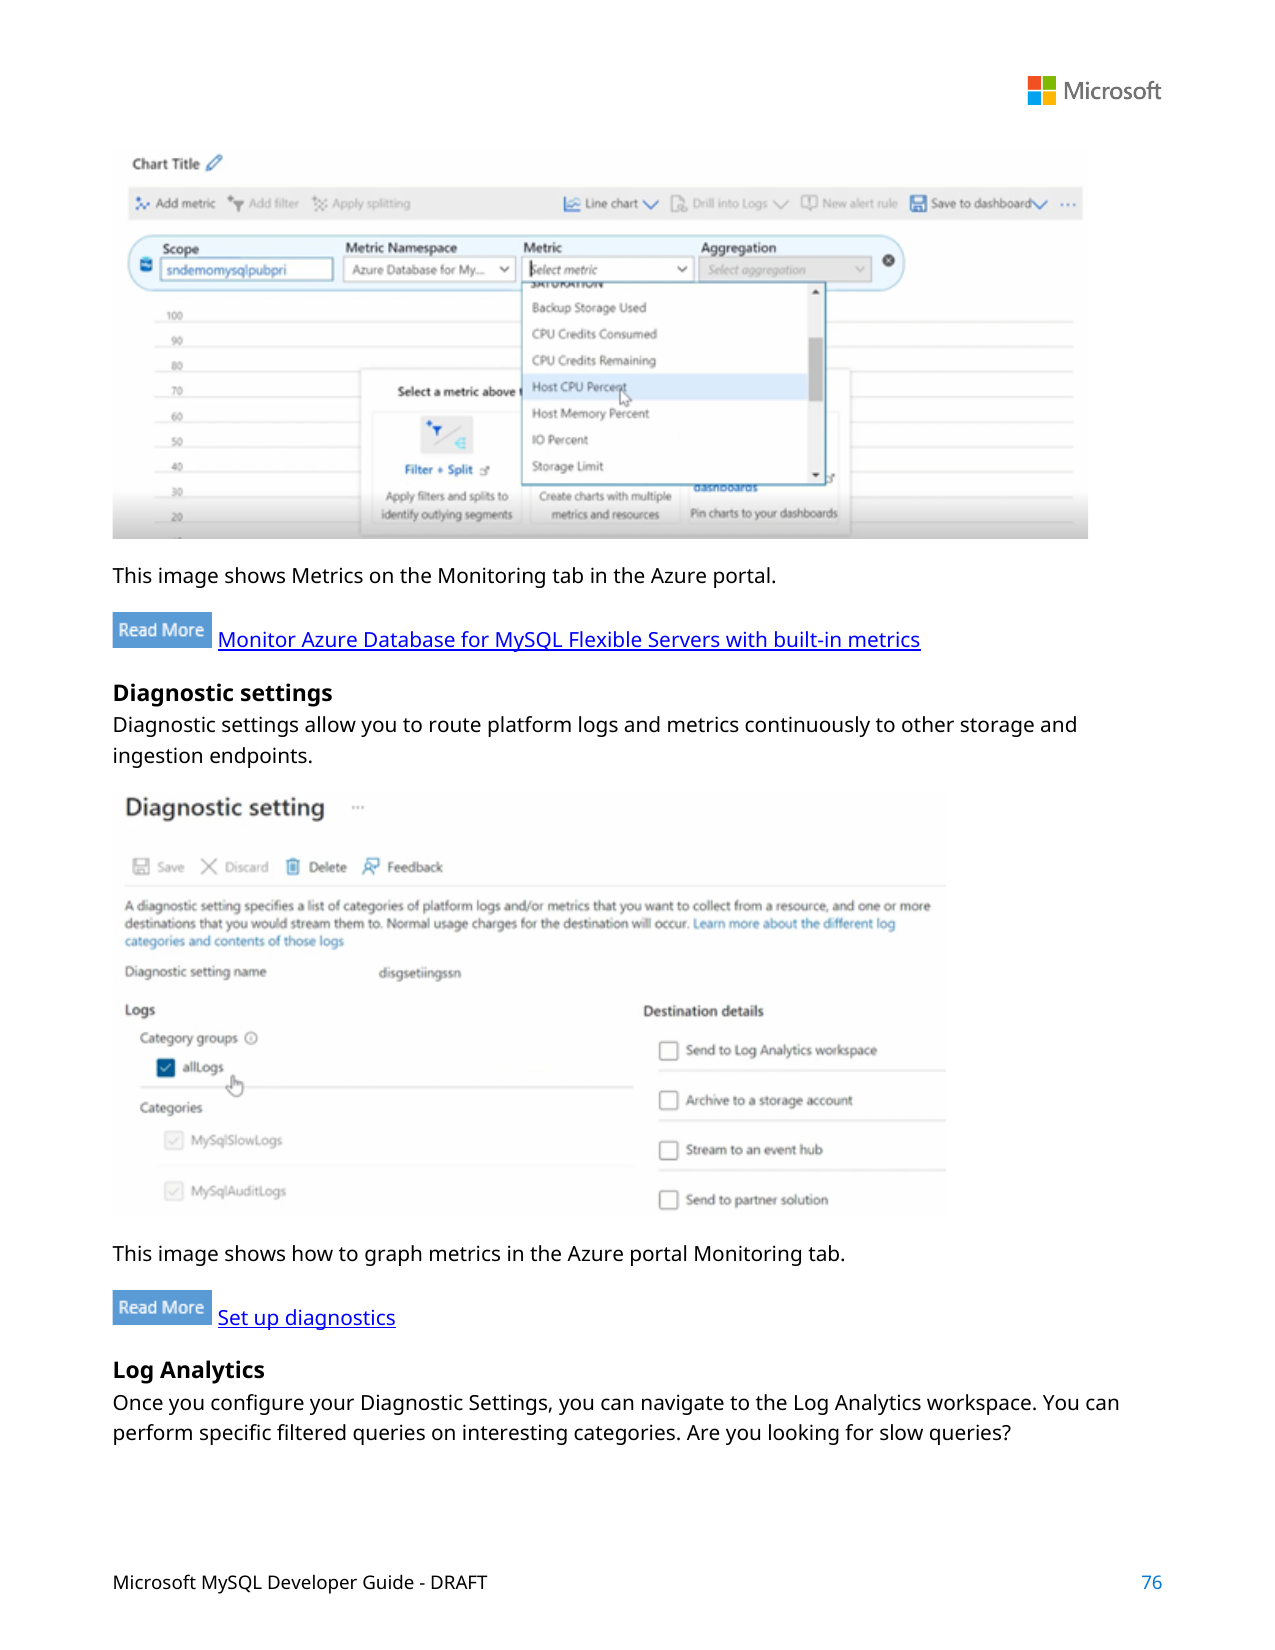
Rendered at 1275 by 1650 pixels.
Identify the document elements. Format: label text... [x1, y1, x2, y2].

text Diagnostic settings allow you to route platform logs and metrics continuously to other storage and ingestion endpoints. [112, 711, 1162, 769]
picture [112, 612, 212, 648]
picture [112, 150, 1089, 539]
text Once you configure your Diagnostic Settings, you can navigate to the Log Analytics workspace. You can perform specific filtered queries on interesting categories. Are you looking for slow queries? [112, 1388, 1162, 1447]
text This image shows Metrics on the Monitoring tab in the Azure portal. [112, 561, 1162, 590]
picture [112, 1290, 212, 1325]
text Monitor Azure Database for MySQL Flexible Servers with built-in metrics [112, 613, 1162, 654]
subtitle Log Analytics [112, 1354, 1162, 1385]
text Set up diagnostics [112, 1290, 1162, 1331]
text This image shows how to graph metrics in the Azure portal Monitoring tab. [112, 1239, 1162, 1267]
picture [1026, 75, 1163, 107]
subtitle Diagnostic settings [112, 677, 1162, 708]
picture [112, 792, 947, 1216]
